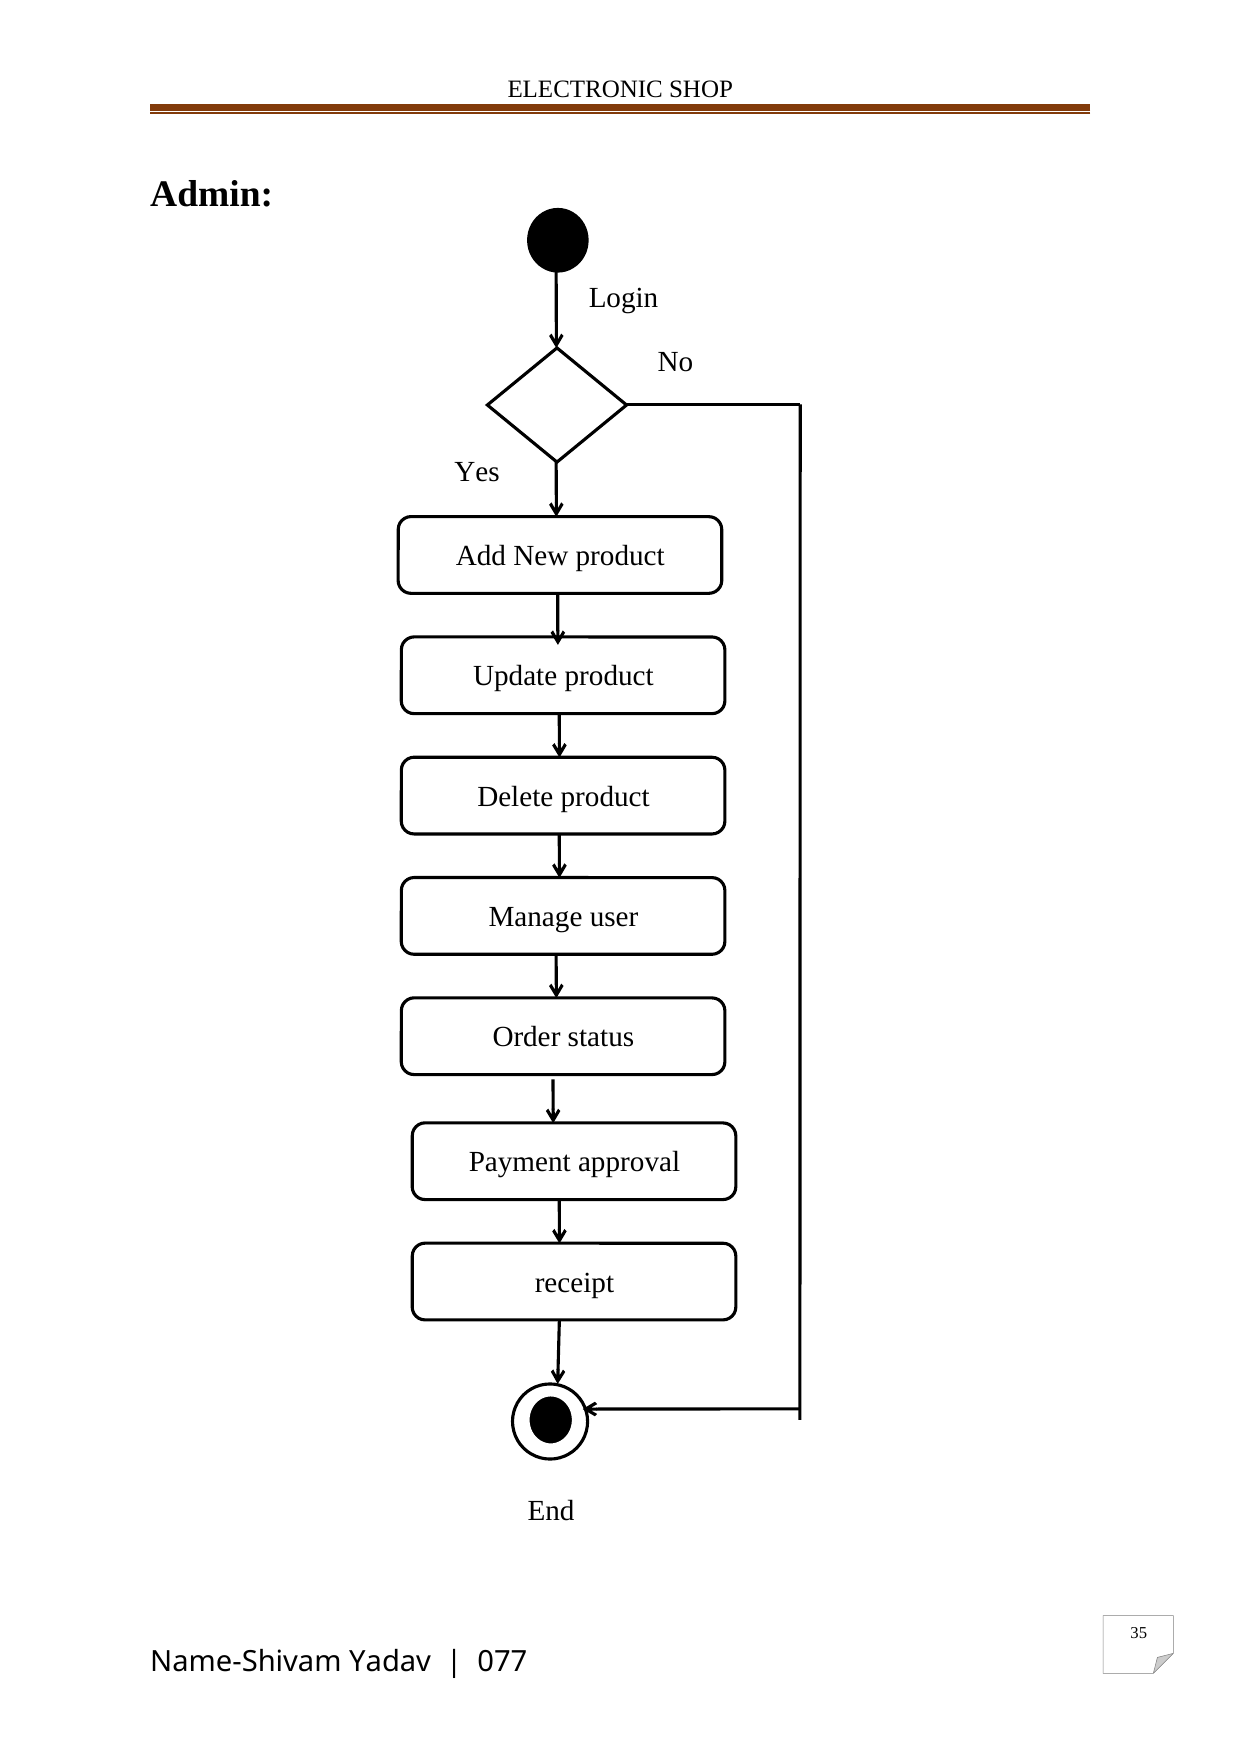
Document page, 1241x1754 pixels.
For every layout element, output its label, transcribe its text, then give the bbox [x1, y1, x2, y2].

text Admin: [150, 171, 1090, 214]
